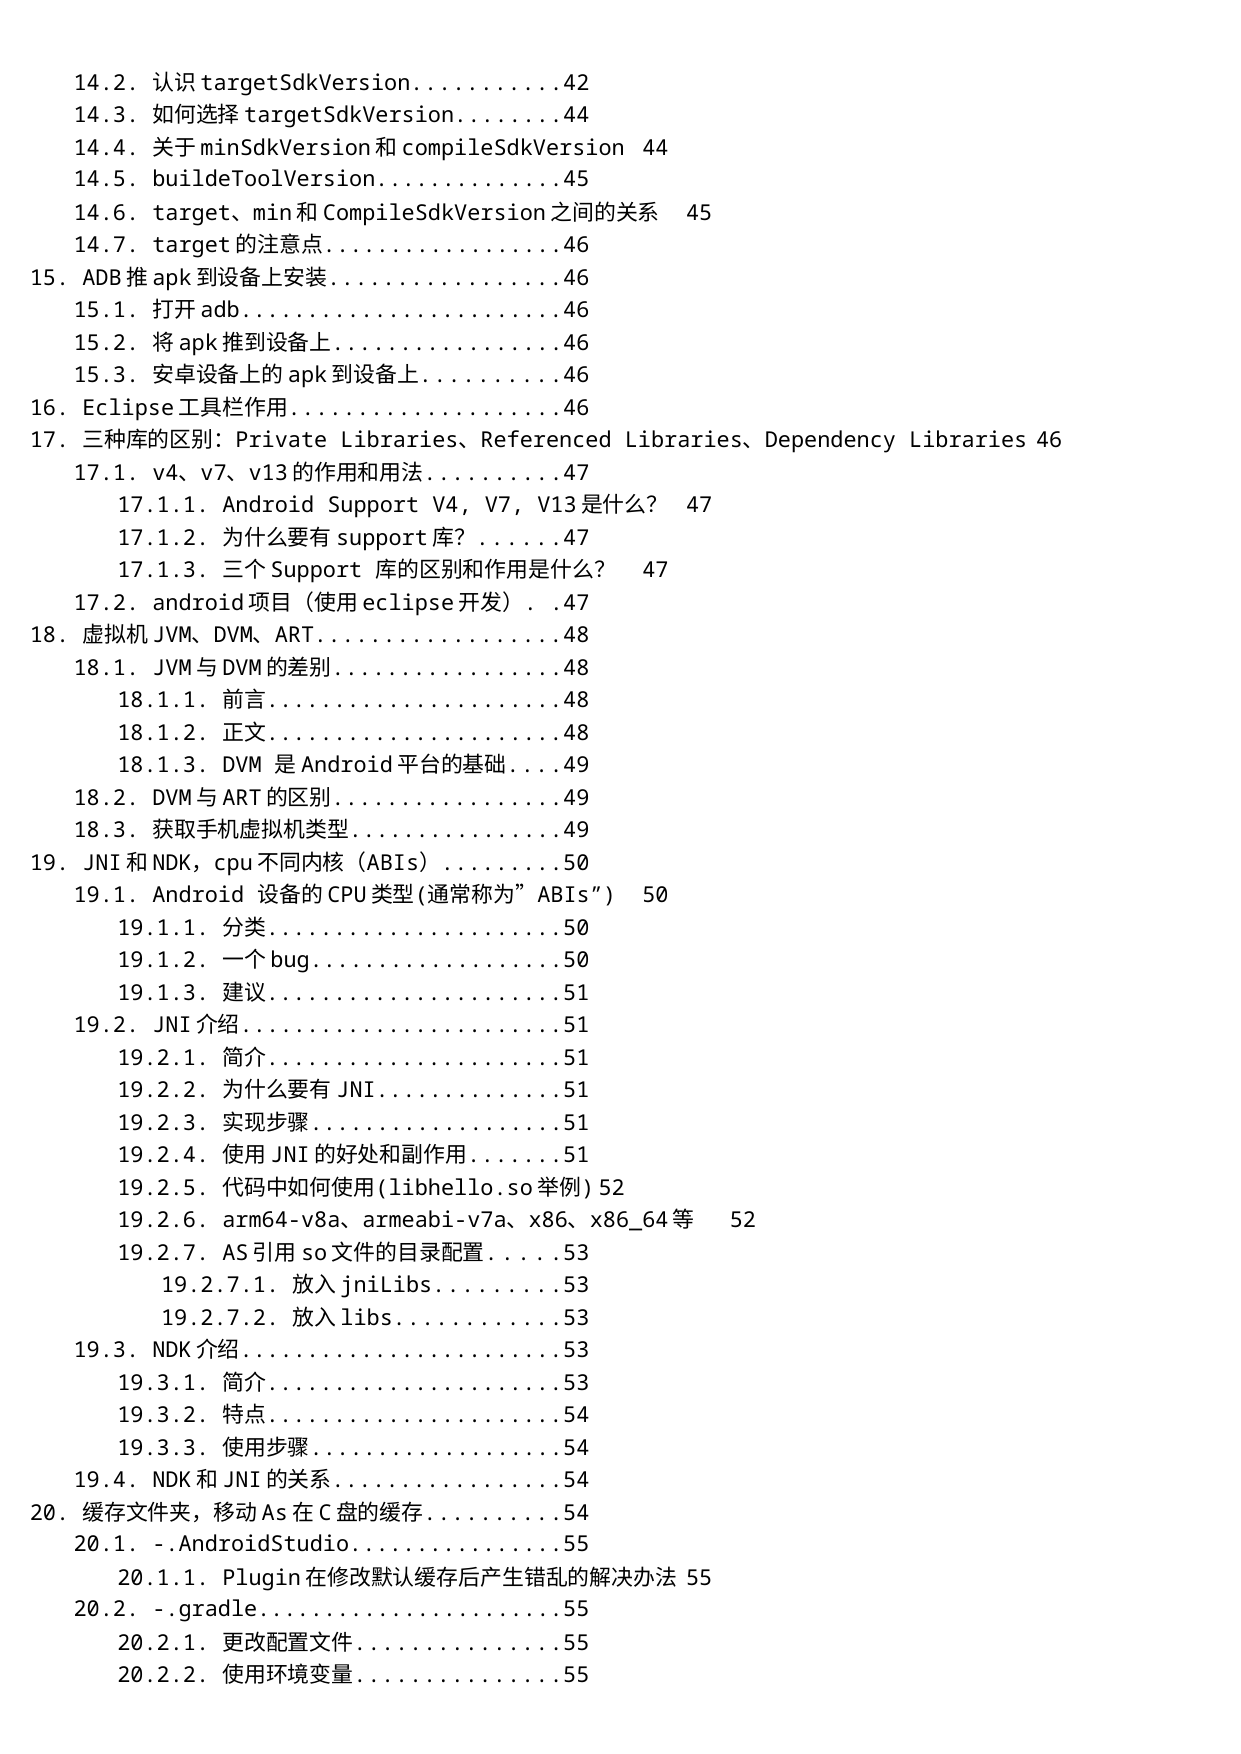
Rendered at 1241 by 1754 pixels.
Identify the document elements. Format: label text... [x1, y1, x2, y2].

text 19.4. NDK和JNI的关系 54 [73, 1462, 1211, 1494]
text 19.2.7. AS引用so文件的目录配置 53 [117, 1234, 1211, 1267]
text 18.3. 获取手机虚拟机类型 49 [73, 812, 1211, 844]
text 19.2. JNI介绍 51 [73, 1007, 1211, 1039]
text 19.2.6. arm64-v8a、armeabi-v7a、x86、x86_64等 52 [117, 1202, 1211, 1234]
text 19.2.7.2. 放入libs 53 [161, 1299, 1211, 1332]
text 15. ADB推apk到设备上安装 46 [29, 259, 1211, 292]
text 19.3.3. 使用步骤 54 [117, 1429, 1211, 1462]
text 18.1.3. DVM 是Android平台的基础 49 [117, 747, 1211, 779]
text 19.3.1. 简介 53 [117, 1364, 1211, 1397]
text 18.1.1. 前言 48 [117, 682, 1211, 714]
text 19.1.3. 建议 51 [117, 974, 1211, 1007]
text 19.2.5. 代码中如何使用(libhello.so举例) 52 [117, 1169, 1211, 1202]
text 20.2. -.gradle 55 [73, 1592, 1211, 1624]
text 15.1. 打开adb 46 [73, 292, 1211, 324]
text 19.3.2. 特点 54 [117, 1397, 1211, 1429]
text 14.4. 关于minSdkVersion和compileSdkVersion 44 [73, 129, 1211, 162]
text 17.1.1. Android Support V4, V7, V13是什么？ 47 [117, 487, 1211, 519]
text 20. 缓存文件夹，移动As在C盘的缓存 54 [29, 1494, 1211, 1527]
text 19.2.7.1. 放入jniLibs 53 [161, 1267, 1211, 1299]
text 19.1.1. 分类 50 [117, 909, 1211, 942]
text 20.2.2. 使用环境变量 55 [117, 1657, 1211, 1689]
text 19.2.2. 为什么要有 JNI 51 [117, 1072, 1211, 1104]
text 14.3. 如何选择targetSdkVersion 44 [73, 97, 1211, 129]
text 17.1.2. 为什么要有support库？ 47 [117, 519, 1211, 552]
text 19.1. Android 设备的CPU类型(通常称为”ABIs”) 50 [73, 877, 1211, 909]
text 17.2. android项目（使用eclipse开发） 47 [73, 584, 1211, 617]
text 14.7. target的注意点 46 [73, 227, 1211, 259]
text 15.3. 安卓设备上的apk到设备上 46 [73, 357, 1211, 389]
text 15.2. 将apk推到设备上 46 [73, 324, 1211, 357]
text 17.1.3. 三个Support 库的区别和作用是什么？ 47 [117, 552, 1211, 584]
text 18.2. DVM与ART的区别 49 [73, 779, 1211, 812]
text 14.5. buildeToolVersion 45 [73, 162, 1211, 194]
text 17.1. v4、v7、v13的作用和用法 47 [73, 454, 1211, 487]
text 18.1. JVM与DVM的差别 48 [73, 649, 1211, 682]
text 16. Eclipse工具栏作用 46 [29, 389, 1211, 422]
text 14.2. 认识targetSdkVersion 42 [73, 64, 1211, 97]
text 19.3. NDK介绍 53 [73, 1332, 1211, 1364]
text 19.2.4. 使用JNI的好处和副作用 51 [117, 1137, 1211, 1169]
text 19.2.1. 简介 51 [117, 1039, 1211, 1072]
text 19. JNI和NDK，cpu不同内核（ABIs） 50 [29, 844, 1211, 877]
text 18.1.2. 正文 48 [117, 714, 1211, 747]
text 20.2.1. 更改配置文件 55 [117, 1624, 1211, 1657]
text 19.1.2. 一个bug 50 [117, 942, 1211, 974]
text 18. 虚拟机JVM、DVM、ART 48 [29, 617, 1211, 649]
text 14.6. target、min和CompileSdkVersion之间的关系 45 [73, 194, 1211, 227]
text 19.2.3. 实现步骤 51 [117, 1104, 1211, 1137]
text 20.1.1. Plugin在修改默认缓存后产生错乱的解决办法 55 [117, 1559, 1211, 1592]
text 17. 三种库的区别：Private Libraries、Referenced Libraries、Dependency Libraries 46 [29, 422, 1211, 454]
text 20.1. -.AndroidStudio 55 [73, 1527, 1211, 1559]
